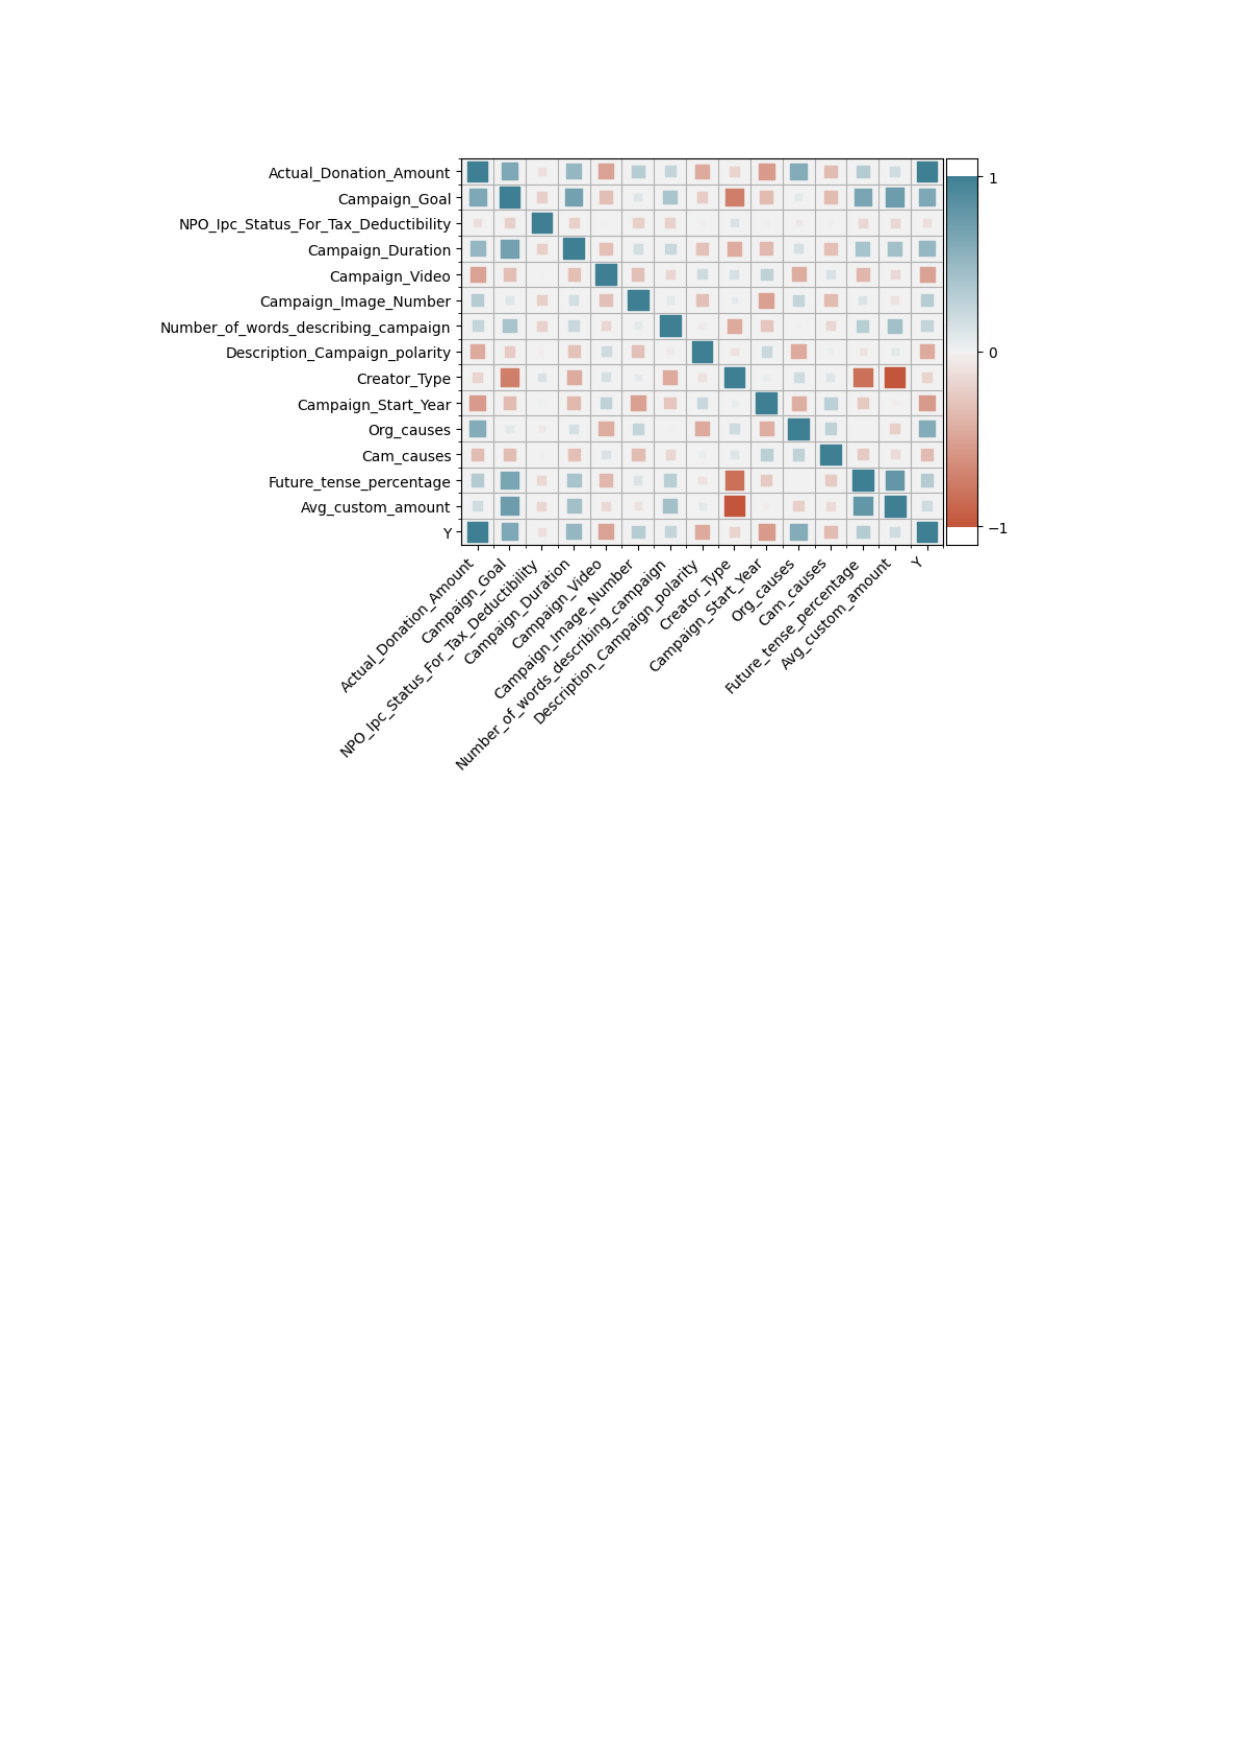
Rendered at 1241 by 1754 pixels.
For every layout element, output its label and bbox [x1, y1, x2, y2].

picture [150, 150, 1019, 782]
